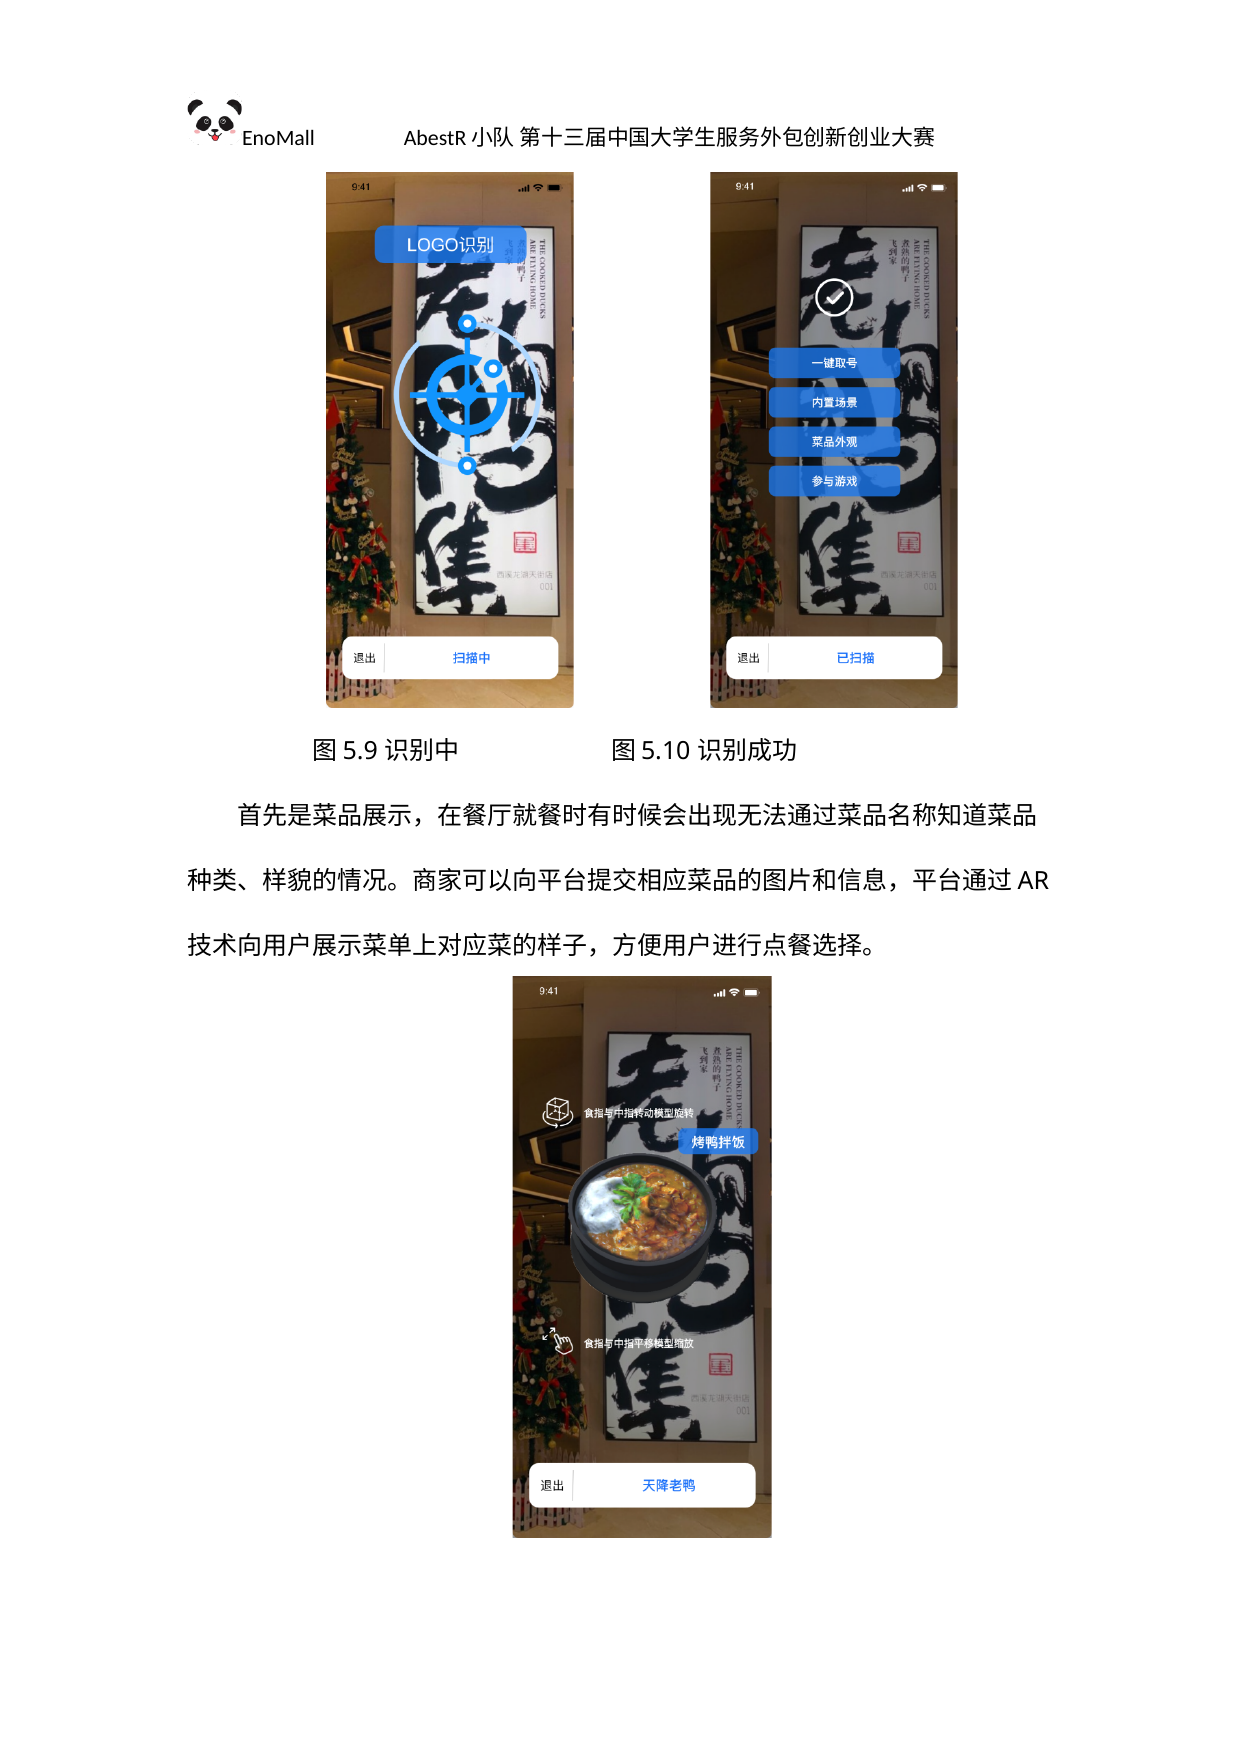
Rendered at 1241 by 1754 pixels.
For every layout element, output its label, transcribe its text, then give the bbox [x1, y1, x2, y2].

picture [326, 172, 574, 708]
picture [710, 172, 958, 708]
text 首先是菜品展示，在餐厅就餐时有时候会出现无法通过菜品名称知道菜品种类、样貌的情况。商家可以向平台提交相应菜品的图片和信息，平台通过AR技术向用户展示菜单上对应菜的样子，方便用户进行点餐选择。 [187, 781, 1053, 976]
picture [512, 976, 772, 1538]
text 图5.9 识别中 图5.10 识别成功 [187, 716, 1053, 781]
picture [187, 90, 242, 145]
